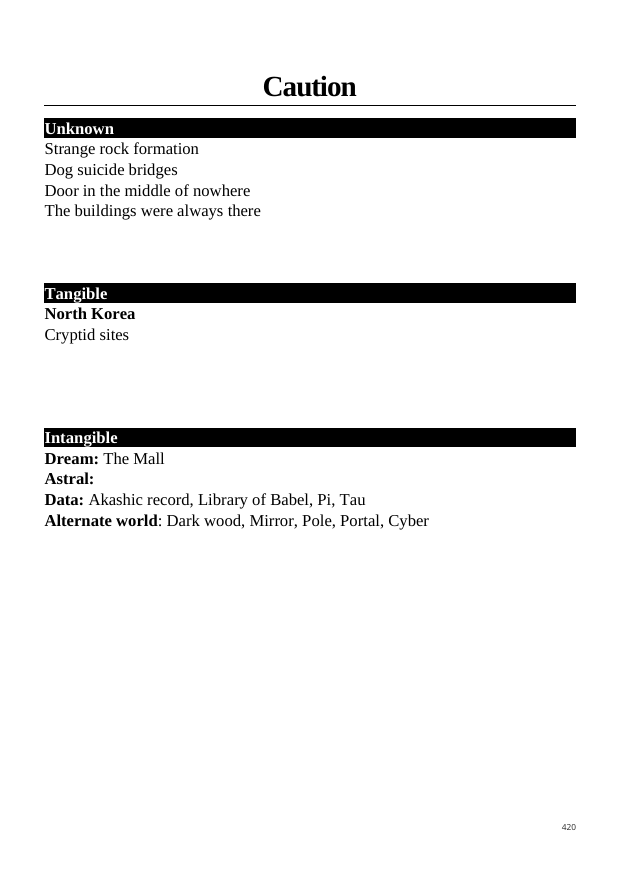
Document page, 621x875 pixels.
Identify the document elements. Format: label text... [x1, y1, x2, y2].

text Alternate world: Dark wood, Mirror, Pole, Portal, Cyber [44, 510, 576, 529]
text The buildings were always there [44, 201, 576, 220]
subtitle Intangible [44, 428, 576, 447]
text Cryptid sites [44, 325, 576, 344]
text Dog suicide bridges [44, 160, 576, 179]
text Dream: The Mall [44, 448, 576, 468]
subtitle Tangible [44, 283, 576, 303]
text Strange rock formation [44, 139, 576, 158]
subtitle Caution [44, 69, 576, 105]
text North Korea [44, 304, 576, 323]
text Astral: [44, 469, 576, 488]
text Data: Akashic record, Library of Babel, Pi, Tau [44, 490, 576, 509]
subtitle Unknown [44, 118, 576, 138]
text Door in the middle of nowhere [44, 180, 576, 199]
